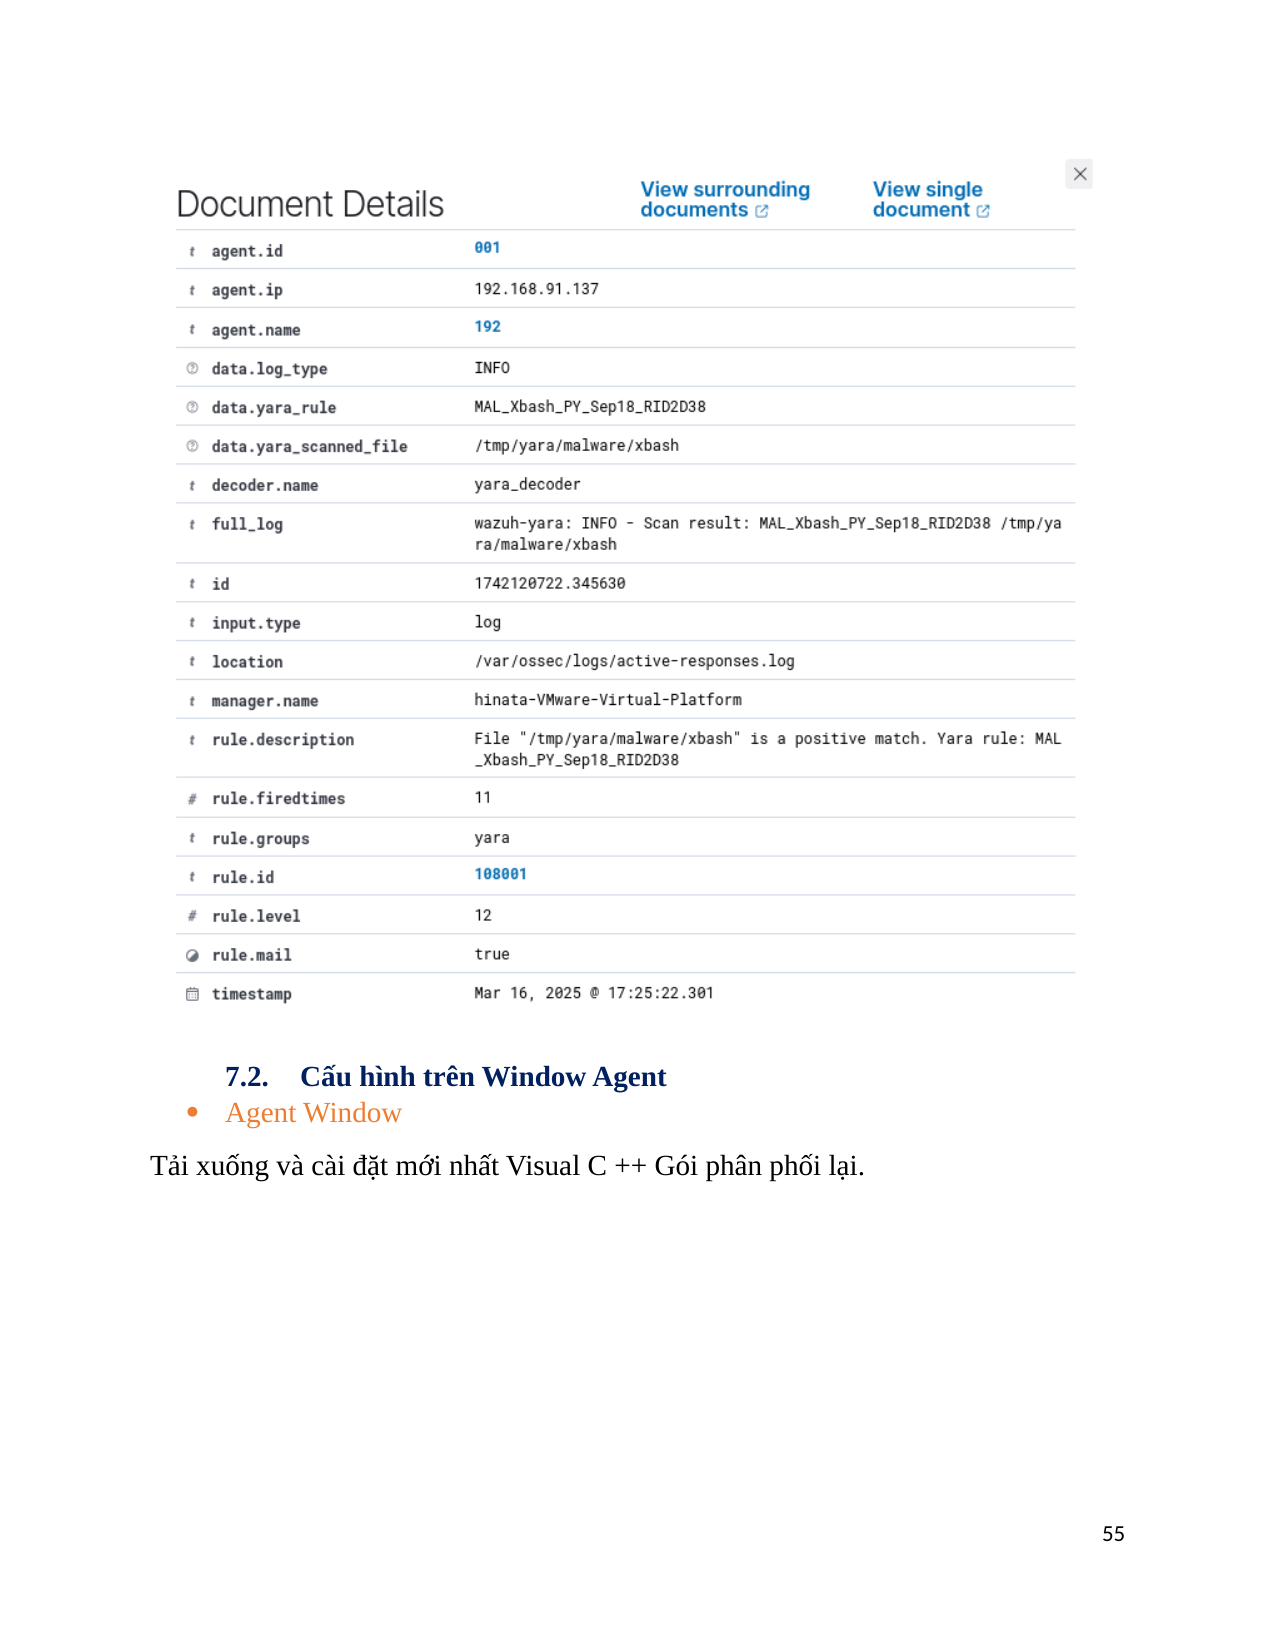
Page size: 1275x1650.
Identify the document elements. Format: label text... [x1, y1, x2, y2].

text Tải xuống và cài đặt mới nhất Visual C ++ Gói phân phối lại. [150, 1148, 1125, 1182]
picture [150, 150, 1093, 1041]
list Cấu hình trên Window Agent [225, 1059, 1125, 1093]
list Agent Window [187, 1095, 1125, 1129]
